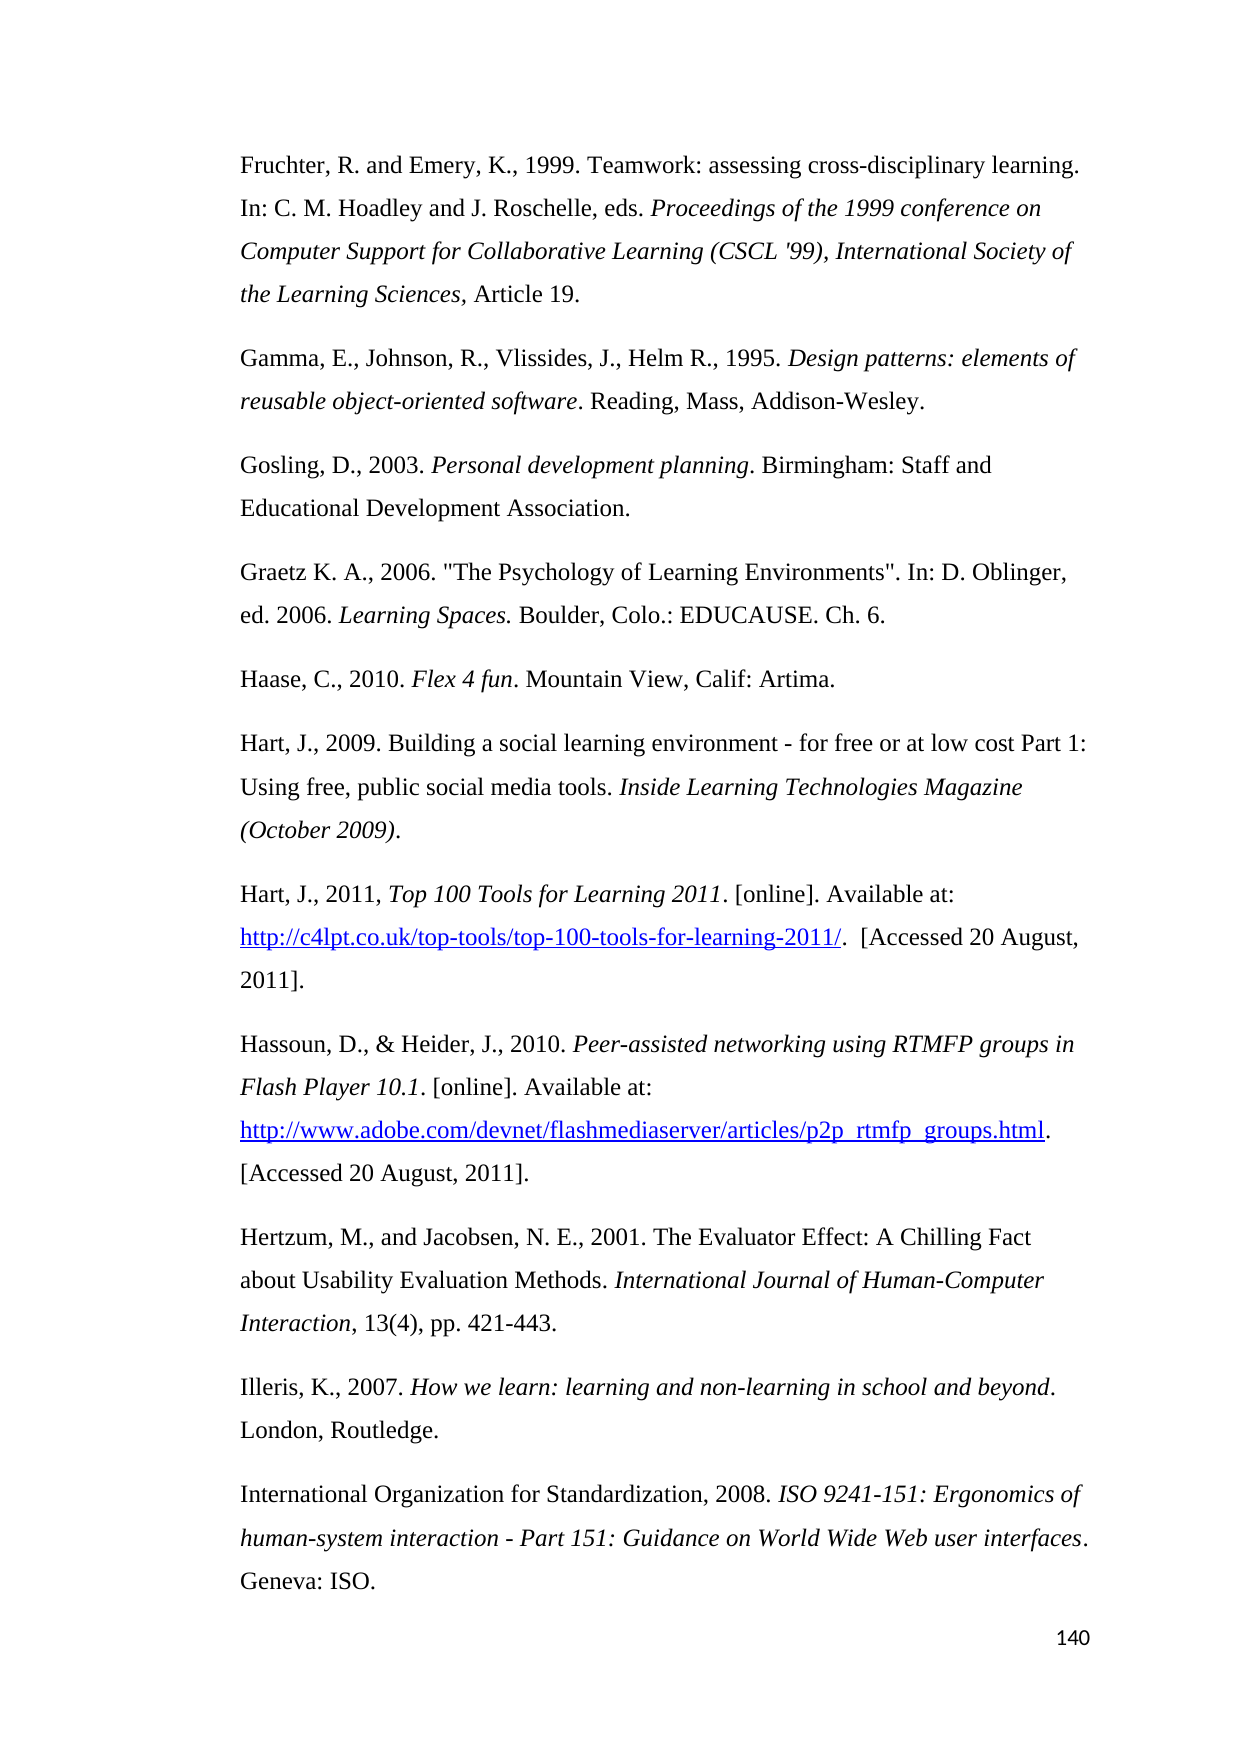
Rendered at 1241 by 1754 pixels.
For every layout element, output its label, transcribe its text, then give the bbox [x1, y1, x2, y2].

text Gosling, D., 2003. Personal development planning. Birmingham: Staff and Educational Development Association. [240, 450, 1090, 522]
text Hertzum, M., and Jacobsen, N. E., 2001. The Evaluator Effect: A Chilling Fact about Usability Evaluation Methods. International Journal of Human-Computer Interaction, 13(4), pp. 421-443. [240, 1222, 1090, 1337]
text Hassoun, D., & Heider, J., 2010. Peer-assisted networking using RTMFP groups in Flash Player 10.1. [online]. Available at: http://www.adobe.com/devnet/flashmediaserver/articles/p2p_rtmfp_groups.html. [Accessed 20 August, 2011]. [240, 1029, 1090, 1187]
text Graetz K. A., 2006. "The Psychology of Learning Environments". In: D. Oblinger, ed. 2006. Learning Spaces. Boulder, Colo.: EDUCAUSE. Ch. 6. [240, 557, 1090, 629]
text Haase, C., 2010. Flex 4 fun. Mountain View, Calif: Artima. [240, 664, 1090, 693]
text Fruchter, R. and Emery, K., 1999. Teamwork: assessing cross-disciplinary learning. In: C. M. Hoadley and J. Roschelle, eds. Proceedings of the 1999 conference on Computer Support for Collaborative Learning (CSCL '99), International Society of the Learning Sciences, Article 19. [240, 150, 1090, 308]
text Hart, J., 2009. Building a social learning environment - for free or at low cost Part 1: Using free, public social media tools. Inside Learning Technologies Magazine (October 2009). [240, 728, 1090, 843]
text International Organization for Standardization, 2008. ISO 9241-151: Ergonomics of human-system interaction - Part 151: Guidance on World Wide Web user interfaces. Geneva: ISO. [240, 1479, 1090, 1594]
text Gamma, E., Johnson, R., Vlissides, J., Helm R., 1995. Design patterns: elements of reusable object-oriented software. Reading, Mass, Addison-Wesley. [240, 343, 1090, 415]
text Illeris, K., 2007. How we learn: learning and non-learning in school and beyond. London, Routledge. [240, 1372, 1090, 1444]
text Hart, J., 2011, Top 100 Tools for Learning 2011. [online]. Available at: http://c4lpt.co.uk/top-tools/top-100-tools-for-learning-2011/. [Accessed 20 August, 2011]. [240, 879, 1090, 994]
